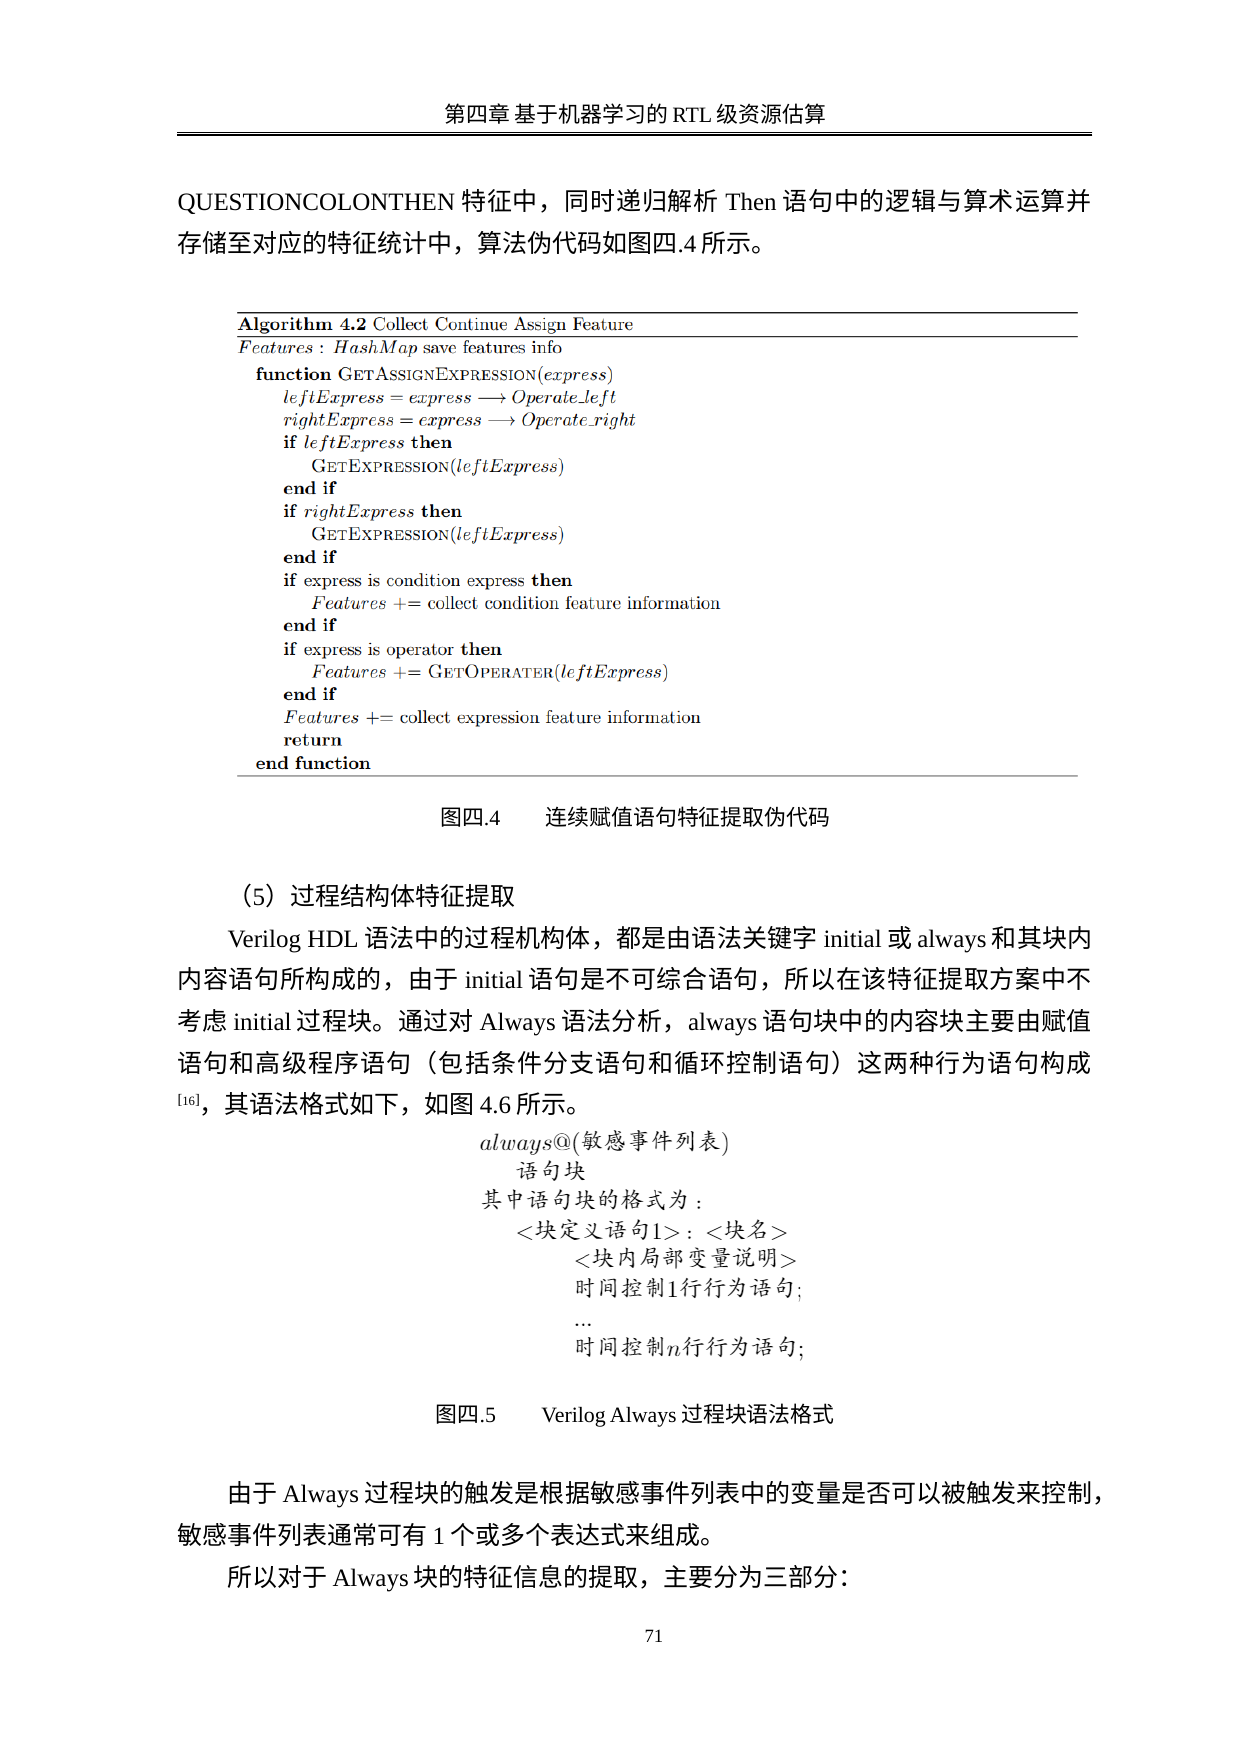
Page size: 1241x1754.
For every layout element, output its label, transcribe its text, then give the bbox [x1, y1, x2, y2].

text Verilog HDL语法中的过程机构体，都是由语法关键字initial或always和其块内内容语句所构成的，由于initial语句是不可综合语句，所以在该特征提取方案中不考虑initial过程块。通过对Always语法分析，always语句块中的内容块主要由赋值语句和高级程序语句（包括条件分支语句和循环控制语句）这两种行为语句构成[16]，其语法格式如下，如图4.6所示。 [177, 914, 1092, 1122]
picture [459, 1122, 835, 1385]
text Verilog Always过程块语法格式 [177, 1397, 1092, 1428]
text 由于Always过程块的触发是根据敏感事件列表中的变量是否可以被触发来控制，敏感事件列表通常可有1个或多个表达式来组成。 [177, 1469, 1092, 1553]
picture [227, 302, 1091, 788]
text 所以对于Always块的特征信息的提取，主要分为三部分： [177, 1553, 1092, 1594]
text （5）过程结构体特征提取 [177, 872, 1092, 914]
text 连续赋值语句特征提取伪代码 [177, 800, 1092, 831]
